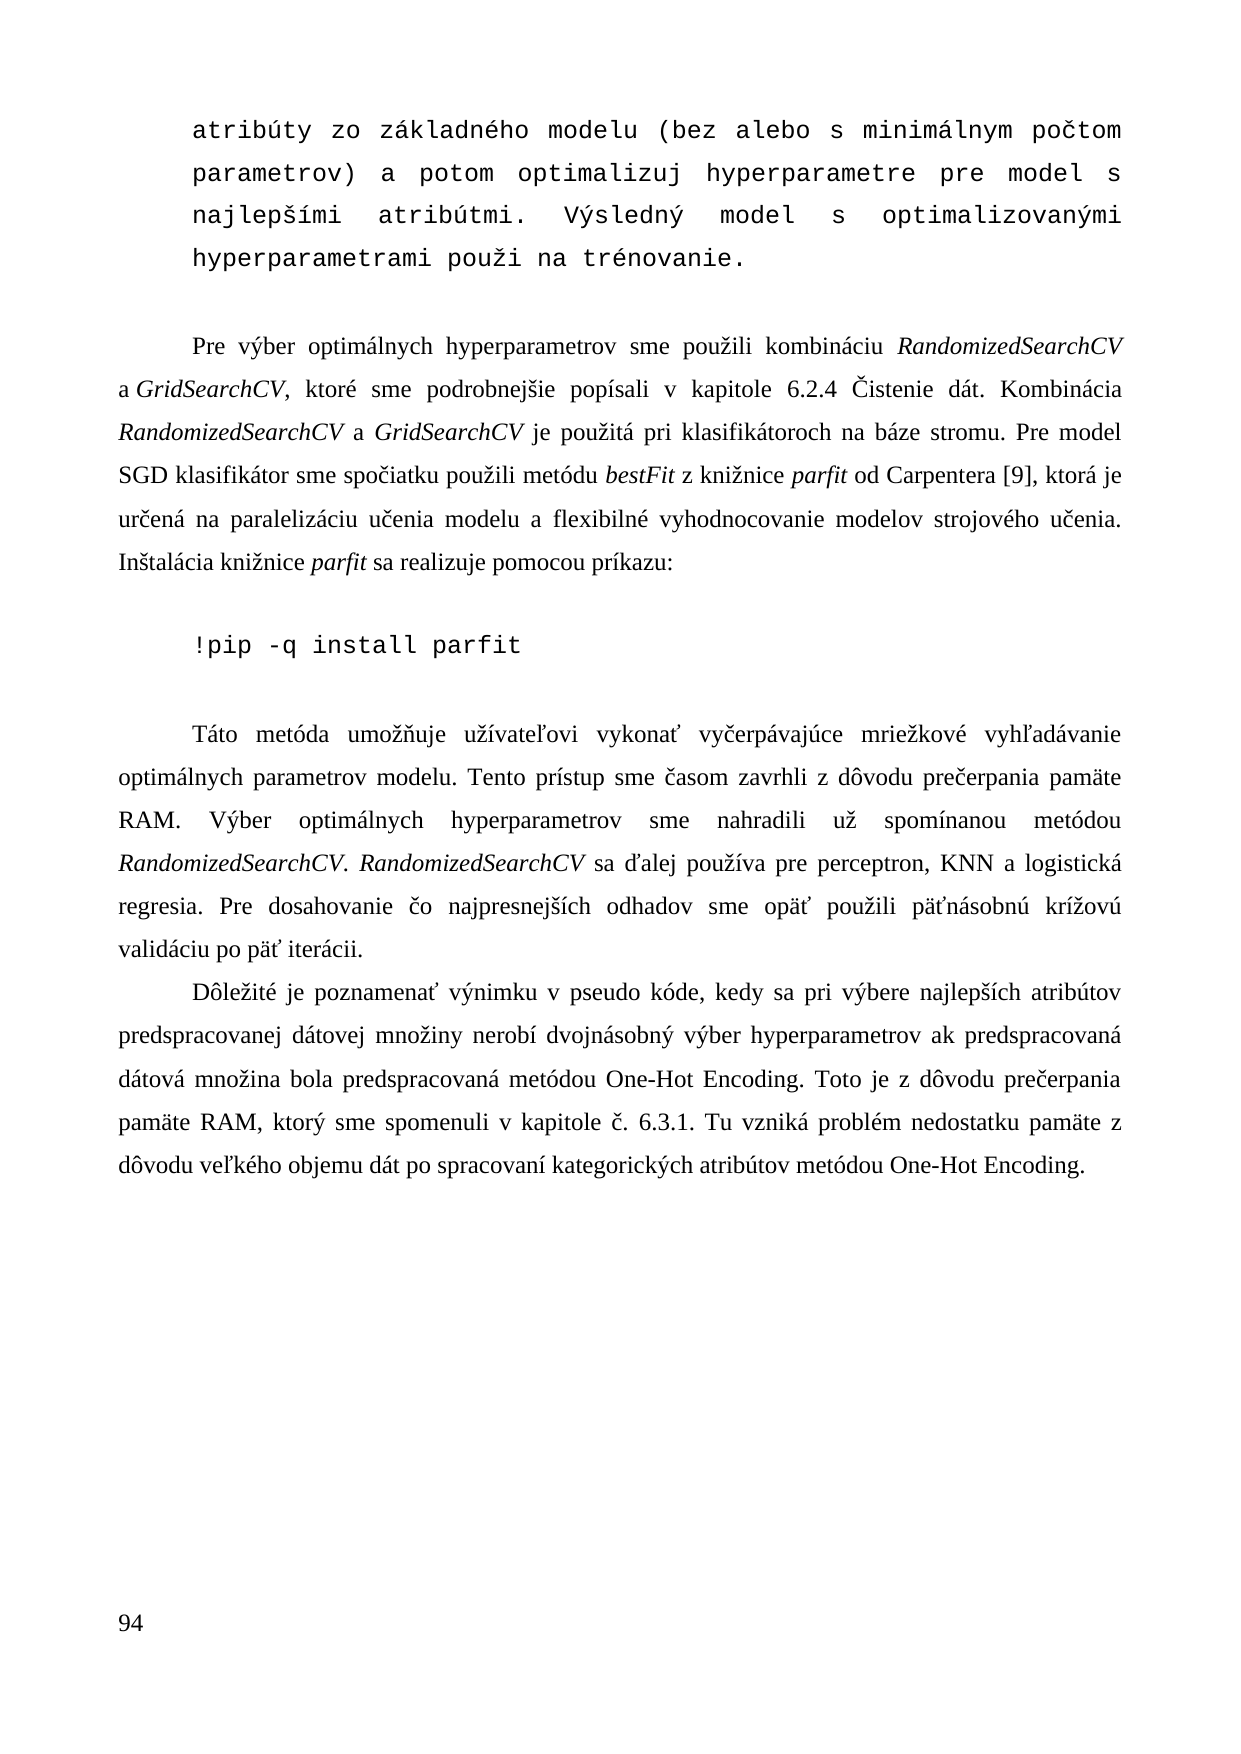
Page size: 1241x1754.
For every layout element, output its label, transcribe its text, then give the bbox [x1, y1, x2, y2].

text !pip -q install parfit [118, 633, 1122, 661]
text Táto metóda umožňuje užívateľovi vykonať vyčerpávajúce mriežkové vyhľadávanie optimálnych parametrov modelu. Tento prístup sme časom zavrhli z dôvodu prečerpania pamäte RAM. Výber optimálnych hyperparametrov sme nahradili už spomínanou metódou RandomizedSearchCV. RandomizedSearchCV sa ďalej používa pre perceptron, KNN a logistická regresia. Pre dosahovanie čo najpresnejších odhadov sme opäť použili päťnásobnú krížovú validáciu po päť iterácii. [118, 719, 1122, 963]
text Dôležité je poznamenať výnimku v pseudo kóde, kedy sa pri výbere najlepších atribútov predspracovanej dátovej množiny nerobí dvojnásobný výber hyperparametrov ak predspracovaná dátová množina bola predspracovaná metódou One-Hot Encoding. Toto je z dôvodu prečerpania pamäte RAM, ktorý sme spomenuli v kapitole č. 4.3.1. Tu vzniká problém nedostatku pamäte z dôvodu veľkého objemu dát po spracovaní kategorických atribútov metódou One-Hot Encoding. [118, 977, 1122, 1179]
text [192, 118, 1122, 274]
text Pre výber optimálnych hyperparametrov sme použili kombináciu RandomizedSearchCV a GridSearchCV, ktoré sme podrobnejšie popísali v kapitole 4.2.3 Čistenie dát. Kombinácia RandomizedSearchCV a GridSearchCV je použitá pri klasifikátoroch na báze stromu. Pre model SGD klasifikátor sme spočiatku použili metódu bestFit z knižnice parfit od Carpentera [9], ktorá je určená na paralelizáciu učenia modelu a flexibilné vyhodnocovanie modelov strojového učenia. Inštalácia knižnice parfit sa realizuje pomocou príkazu: [118, 331, 1122, 576]
